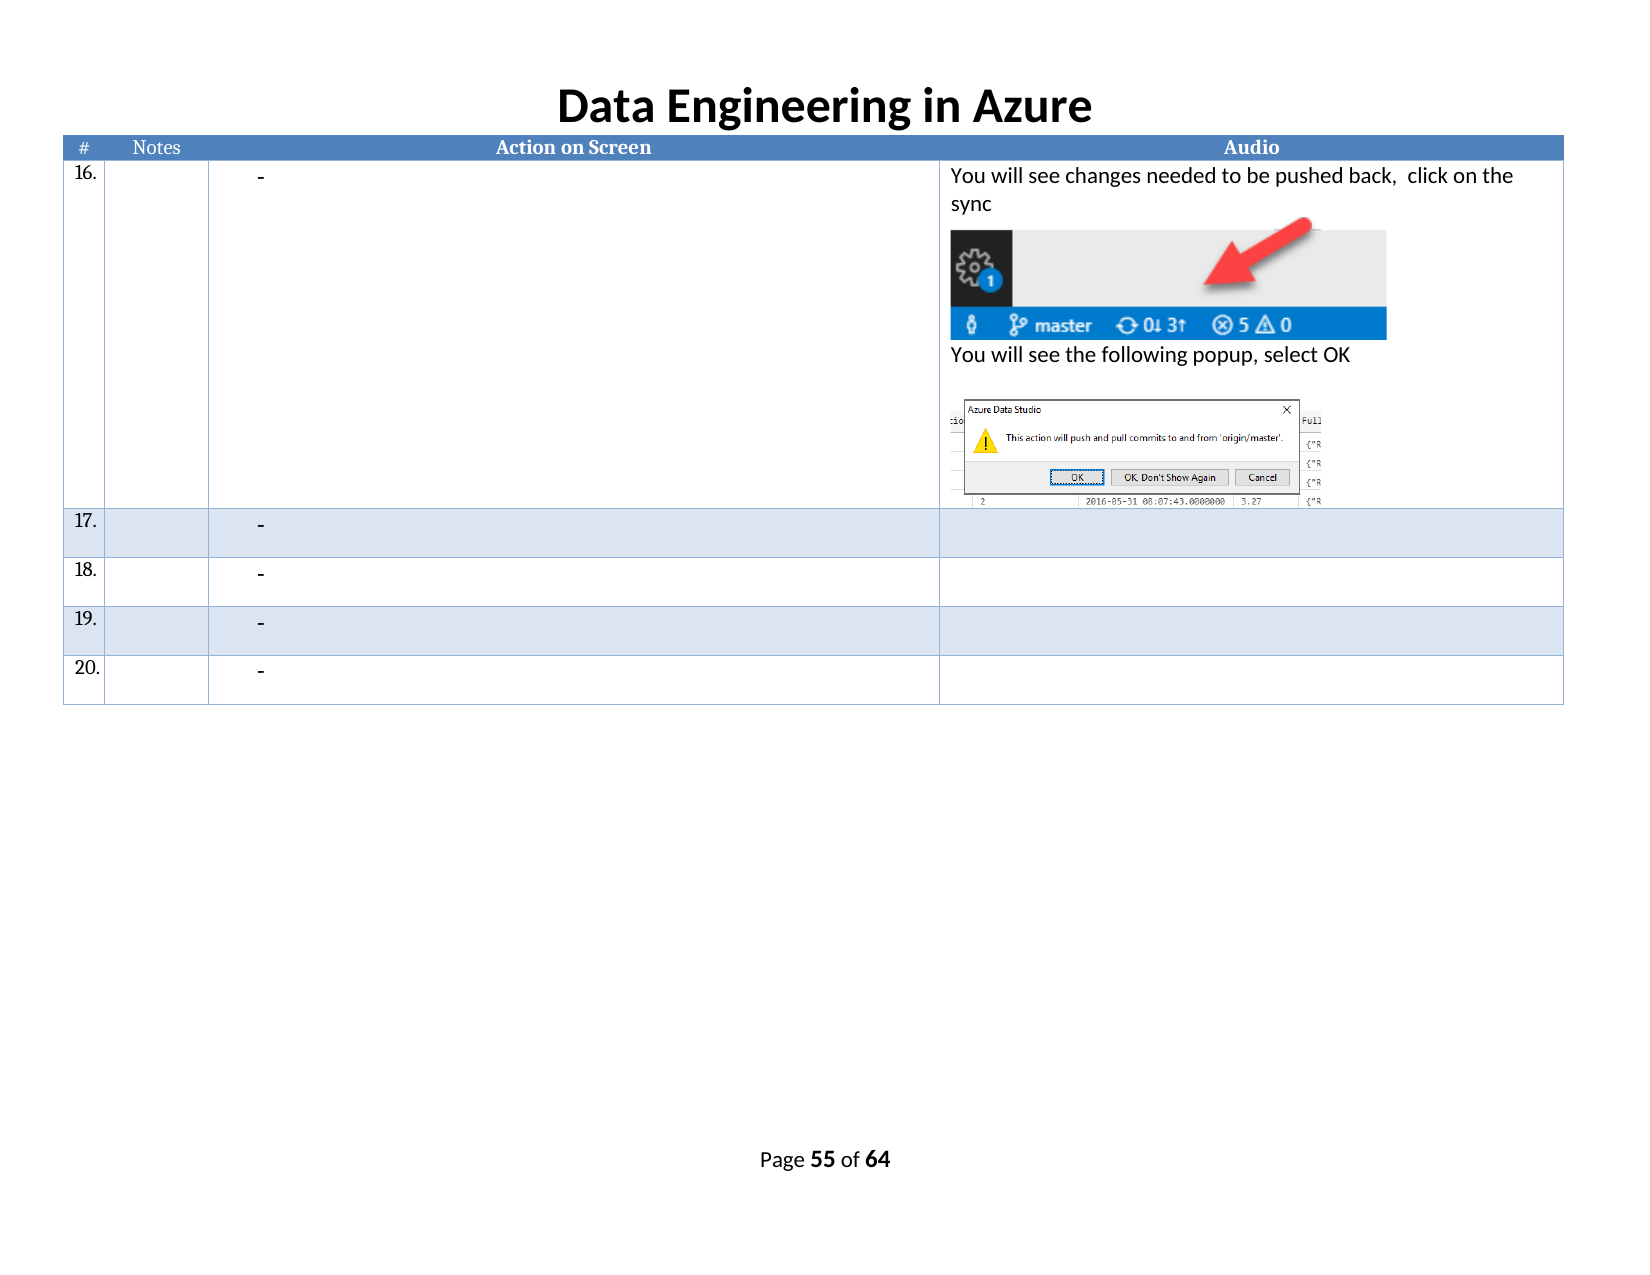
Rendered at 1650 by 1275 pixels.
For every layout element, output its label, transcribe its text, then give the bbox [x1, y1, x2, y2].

table_header Notes [105, 136, 208, 160]
table_cell [209, 509, 939, 557]
table_header Audio [940, 136, 1563, 160]
table_cell [940, 509, 1563, 557]
table_cell [940, 607, 1563, 655]
table_cell [105, 161, 208, 508]
table_cell [209, 656, 939, 704]
table_cell [105, 607, 208, 655]
table_cell [64, 558, 104, 606]
picture [950, 396, 1321, 508]
table_cell [64, 509, 104, 557]
picture [950, 216, 1387, 340]
table_header Action on Screen [209, 136, 939, 160]
table_cell [105, 656, 208, 704]
table_cell [64, 656, 104, 704]
table_cell [940, 656, 1563, 704]
table_cell [64, 161, 104, 508]
table_cell [105, 558, 208, 606]
table_cell [105, 509, 208, 557]
table_cell [940, 558, 1563, 606]
table_cell You will see changes needed to be pushed back, click on the sync You will see the following popup, select OK [940, 161, 1563, 508]
table_cell [209, 558, 939, 606]
table_header # [64, 136, 104, 160]
table_cell [209, 161, 939, 508]
table_cell [64, 607, 104, 655]
table_cell [209, 607, 939, 655]
